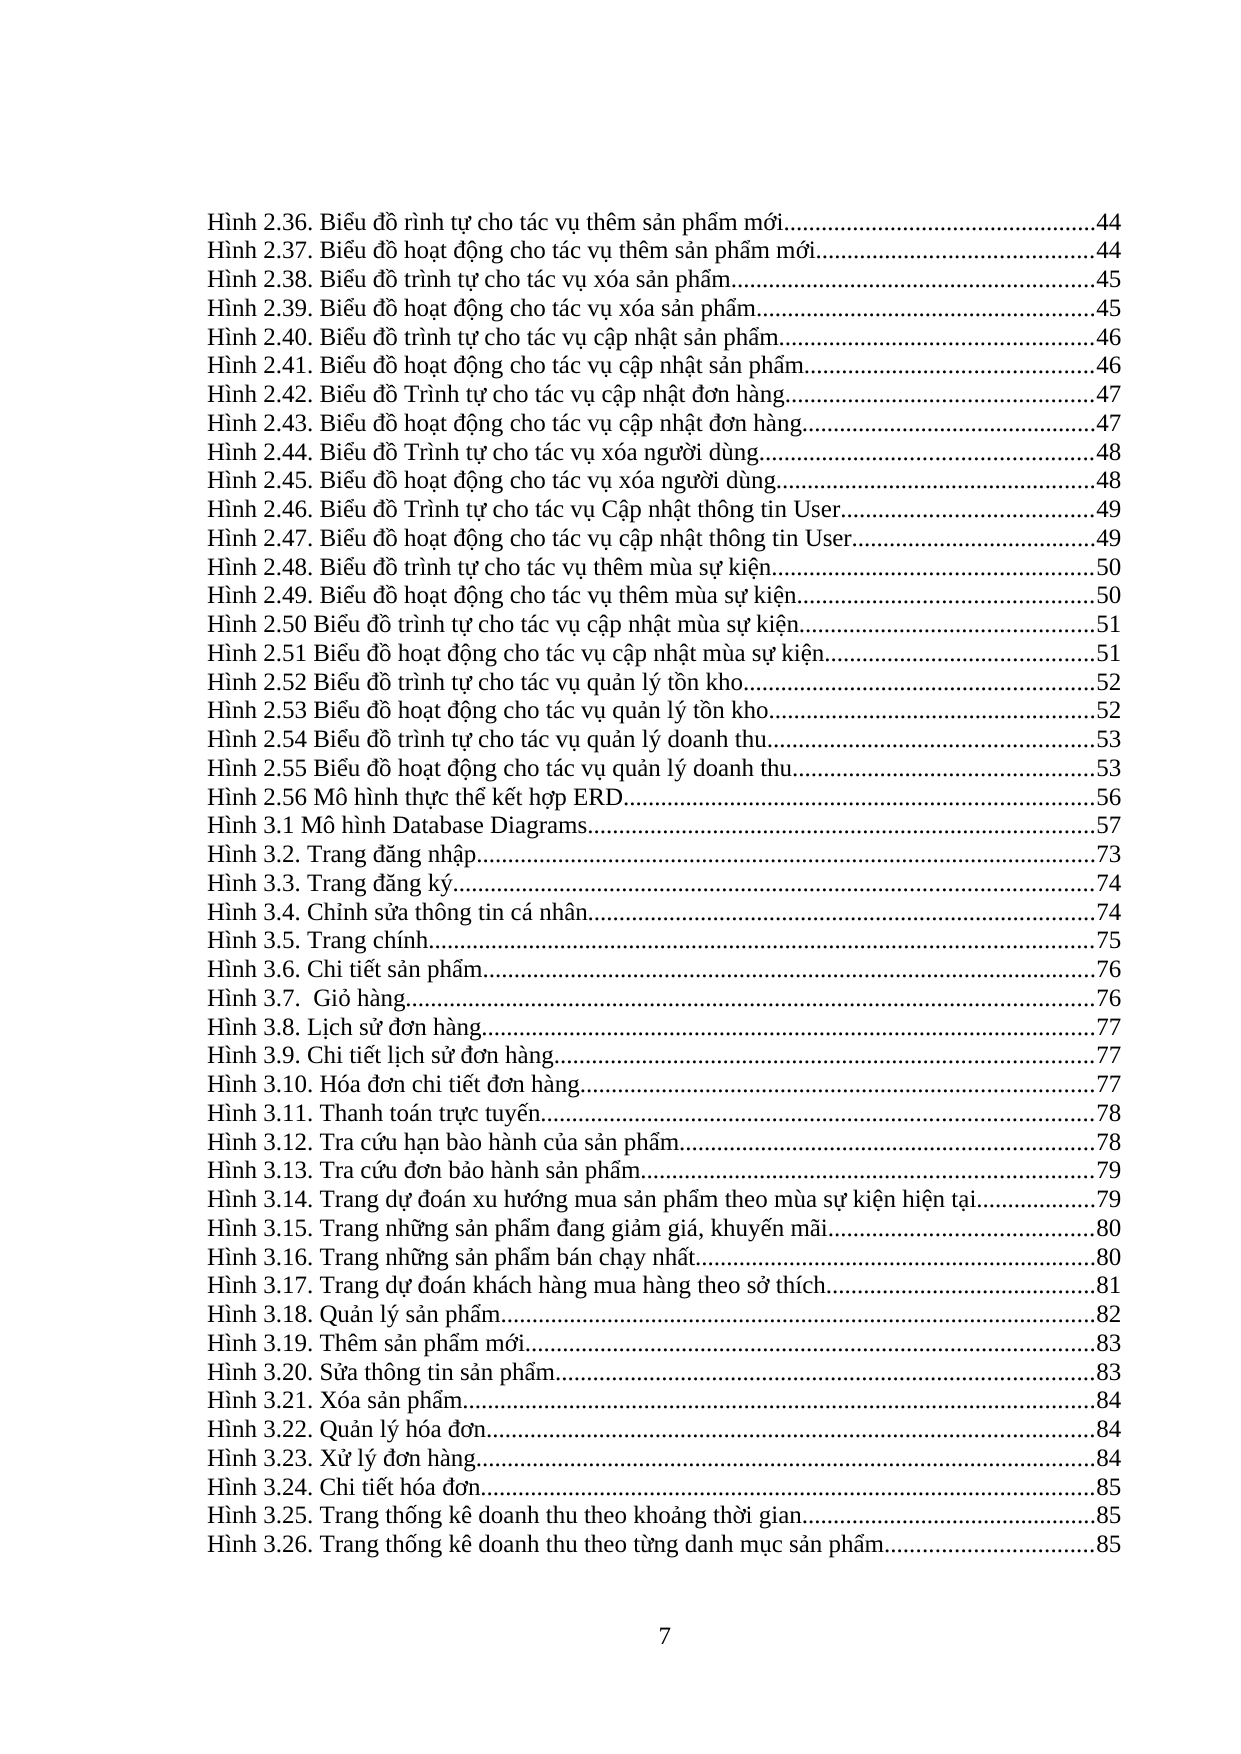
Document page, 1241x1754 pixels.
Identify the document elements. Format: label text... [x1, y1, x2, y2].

text Hình 3.11. Thanh toán trực tuyến 78 [207, 1098, 1122, 1127]
text Hình 3.22. Quản lý hóa đơn 84 [207, 1414, 1122, 1443]
text Hình 3.12. Tra cứu hạn bào hành của sản phẩm 78 [207, 1127, 1122, 1156]
text Hình 3.24. Chi tiết hóa đơn 85 [207, 1472, 1122, 1501]
text Hình 2.46. Biểu đồ Trình tự cho tác vụ Cập nhật thông tin User 49 [207, 494, 1122, 523]
text Hình 2.43. Biểu đồ hoạt động cho tác vụ cập nhật đơn hàng 47 [207, 408, 1122, 437]
text Hình 3.6. Chi tiết sản phẩm 76 [207, 954, 1122, 983]
text Hình 3.21. Xóa sản phẩm 84 [207, 1386, 1122, 1414]
text Hình 2.47. Biểu đồ hoạt động cho tác vụ cập nhật thông tin User 49 [207, 523, 1122, 552]
text Hình 2.44. Biểu đồ Trình tự cho tác vụ xóa người dùng 48 [207, 437, 1122, 466]
text Hình 3.9. Chi tiết lịch sử đơn hàng 77 [207, 1041, 1122, 1069]
text Hình 3.16. Trang những sản phẩm bán chạy nhất 80 [207, 1242, 1122, 1271]
text Hình 3.8. Lịch sử đơn hàng 77 [207, 1012, 1122, 1041]
text Hình 2.49. Biểu đồ hoạt động cho tác vụ thêm mùa sự kiện 50 [207, 581, 1122, 609]
text Hình 3.23. Xử lý đơn hàng 84 [207, 1443, 1122, 1472]
text Hình 2.42. Biểu đồ Trình tự cho tác vụ cập nhật đơn hàng 47 [207, 379, 1122, 408]
text Hình 3.26. Trang thống kê doanh thu theo từng danh mục sản phẩm 85 [207, 1529, 1122, 1558]
text Hình 3.25. Trang thống kê doanh thu theo khoảng thời gian 85 [207, 1501, 1122, 1529]
text Hình 3.4. Chỉnh sửa thông tin cá nhân 74 [207, 897, 1122, 926]
text Hình 3.15. Trang những sản phẩm đang giảm giá, khuyến mãi 80 [207, 1213, 1122, 1242]
text Hình 3.10. Hóa đơn chi tiết đơn hàng 77 [207, 1069, 1122, 1098]
text Hình 3.18. Quản lý sản phẩm 82 [207, 1299, 1122, 1328]
text Hình 2.48. Biểu đồ trình tự cho tác vụ thêm mùa sự kiện 50 [207, 552, 1122, 581]
text Hình 3.20. Sửa thông tin sản phẩm 83 [207, 1357, 1122, 1386]
text Hình 2.40. Biểu đồ trình tự cho tác vụ cập nhật sản phẩm 46 [207, 322, 1122, 351]
text Hình 3.5. Trang chính 75 [207, 926, 1122, 954]
text Hình 3.17. Trang dự đoán khách hàng mua hàng theo sở thích 81 [207, 1271, 1122, 1299]
text Hình 2.38. Biểu đồ trình tự cho tác vụ xóa sản phẩm 45 [207, 264, 1122, 293]
text Hình 2.39. Biểu đồ hoạt động cho tác vụ xóa sản phẩm 45 [207, 293, 1122, 322]
text Hình 3.13. Tra cứu đơn bảo hành sản phẩm 79 [207, 1156, 1122, 1184]
text Hình 2.53 Biểu đồ hoạt động cho tác vụ quản lý tồn kho 52 [207, 696, 1122, 724]
text Hình 2.37. Biểu đồ hoạt động cho tác vụ thêm sản phẩm mới 44 [207, 236, 1122, 264]
text Hình 3.14. Trang dự đoán xu hướng mua sản phẩm theo mùa sự kiện hiện tại 79 [207, 1184, 1122, 1213]
text Hình 3.1 Mô hình Database Diagrams 57 [207, 811, 1122, 839]
text Hình 2.56 Mô hình thực thể kết hợp ERD 56 [207, 782, 1122, 811]
text Hình 2.45. Biểu đồ hoạt động cho tác vụ xóa người dùng 48 [207, 466, 1122, 494]
text Hình 2.41. Biểu đồ hoạt động cho tác vụ cập nhật sản phẩm 46 [207, 351, 1122, 379]
text Hình 3.3. Trang đăng ký 74 [207, 868, 1122, 897]
text Hình 2.52 Biểu đồ trình tự cho tác vụ quản lý tồn kho 52 [207, 667, 1122, 696]
text Hình 3.2. Trang đăng nhập 73 [207, 839, 1122, 868]
text Hình 3.19. Thêm sản phẩm mới 83 [207, 1328, 1122, 1357]
text Hình 2.51 Biểu đồ hoạt động cho tác vụ cập nhật mùa sự kiện 51 [207, 638, 1122, 667]
text Hình 2.50 Biểu đồ trình tự cho tác vụ cập nhật mùa sự kiện 51 [207, 609, 1122, 638]
text Hình 3.7. Giỏ hàng 76 [207, 983, 1122, 1012]
text Hình 2.36. Biểu đồ rình tự cho tác vụ thêm sản phẩm mới 44 [207, 207, 1122, 236]
text Hình 2.54 Biểu đồ trình tự cho tác vụ quản lý doanh thu 53 [207, 724, 1122, 753]
text Hình 2.55 Biểu đồ hoạt động cho tác vụ quản lý doanh thu 53 [207, 753, 1122, 782]
